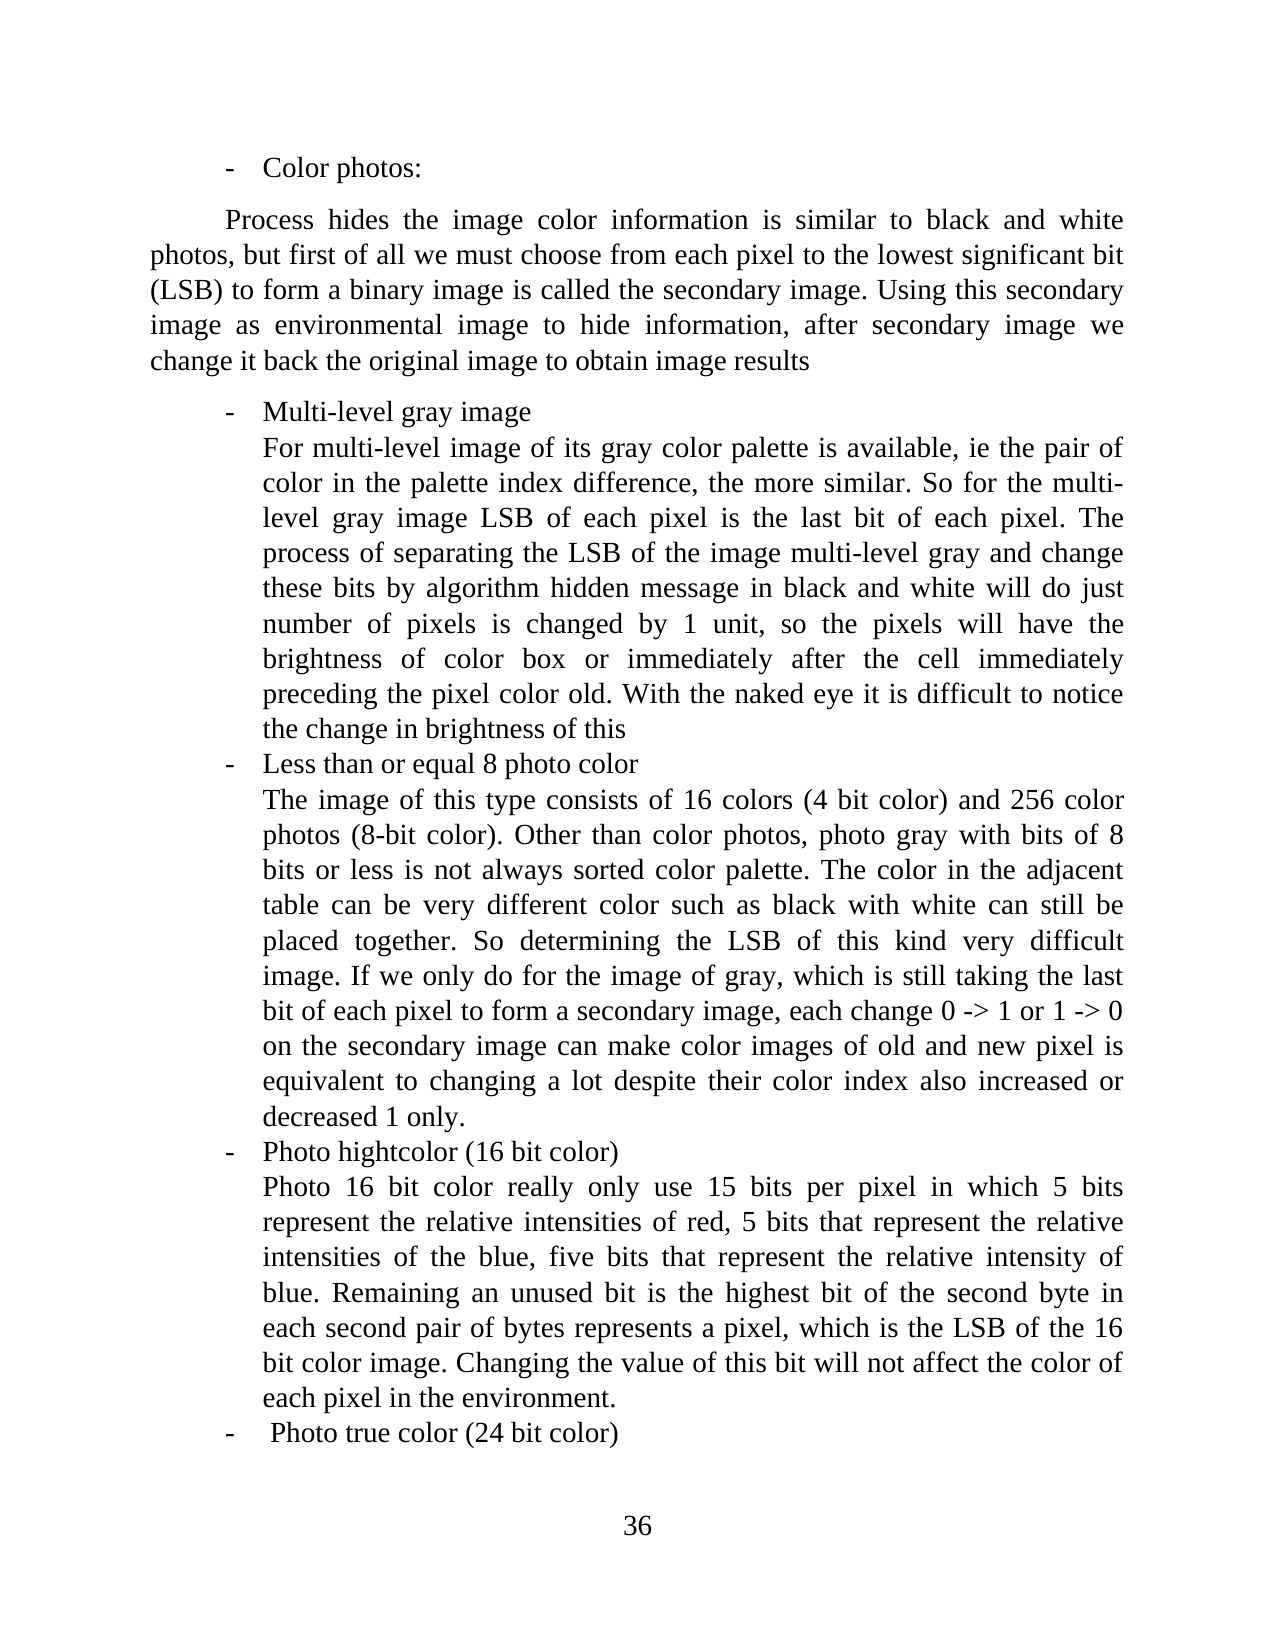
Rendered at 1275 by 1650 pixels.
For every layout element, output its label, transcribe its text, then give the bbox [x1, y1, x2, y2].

list Photo hightcolor (16 bit color) [225, 1134, 1125, 1167]
list Photo true color (24 bit color) [225, 1416, 1125, 1449]
list Color photos: [225, 150, 1125, 183]
list For multi-level image of its gray color palette is available, ie the pair of color in the palette index difference, the more similar. So for the multi-level gray image LSB of each pixel is the last bit of each pixel. The process of separating the LSB of the image multi-level gray and change these bits by algorithm hidden message in black and white will do just number of pixels is changed by 1 unit, so the pixels will have the brightness of color box or immediately after the cell immediately preceding the pixel color old. With the naked eye it is difficult to notice the change in brightness of this [262, 430, 1125, 745]
list Multi-level gray image [225, 394, 1125, 428]
list Less than or equal 8 photo color [225, 747, 1125, 780]
list Photo 16 bit color really only use 15 bits per pixel in which 5 bits represent the relative intensities of red, 5 bits that represent the relative intensities of the blue, five bits that represent the relative intensity of blue. Remaining an unused bit is the highest bit of the second byte in each second pair of bytes represents a pixel, which is the LSB of the 16 bit color image. Changing the value of this bit will not affect the color of each pixel in the environment. [262, 1169, 1125, 1414]
text Process hides the image color information is similar to black and white photos, but first of all we must choose from each pixel to the lowest significant bit (LSB) to form a binary image is called the secondary image. Using this secondary image as environmental image to hide information, after secondary image we change it back the original image to obtain image results [150, 202, 1125, 376]
list The image of this type consists of 16 colors (4 bit color) and 256 color photos (8-bit color). Other than color photos, photo gray with bits of 8 bits or less is not always sorted color palette. The color in the adjacent table can be very different color such as black with white can still be placed together. So determining the LSB of this kind very difficult image. If we only do for the image of gray, which is still taking the last bit of each pixel to form a secondary image, each change 0 -> 1 or 1 -> 0 on the secondary image can make color images of old and new pixel is equivalent to changing a lot despite their color index also increased or decreased 1 only. [262, 782, 1125, 1132]
